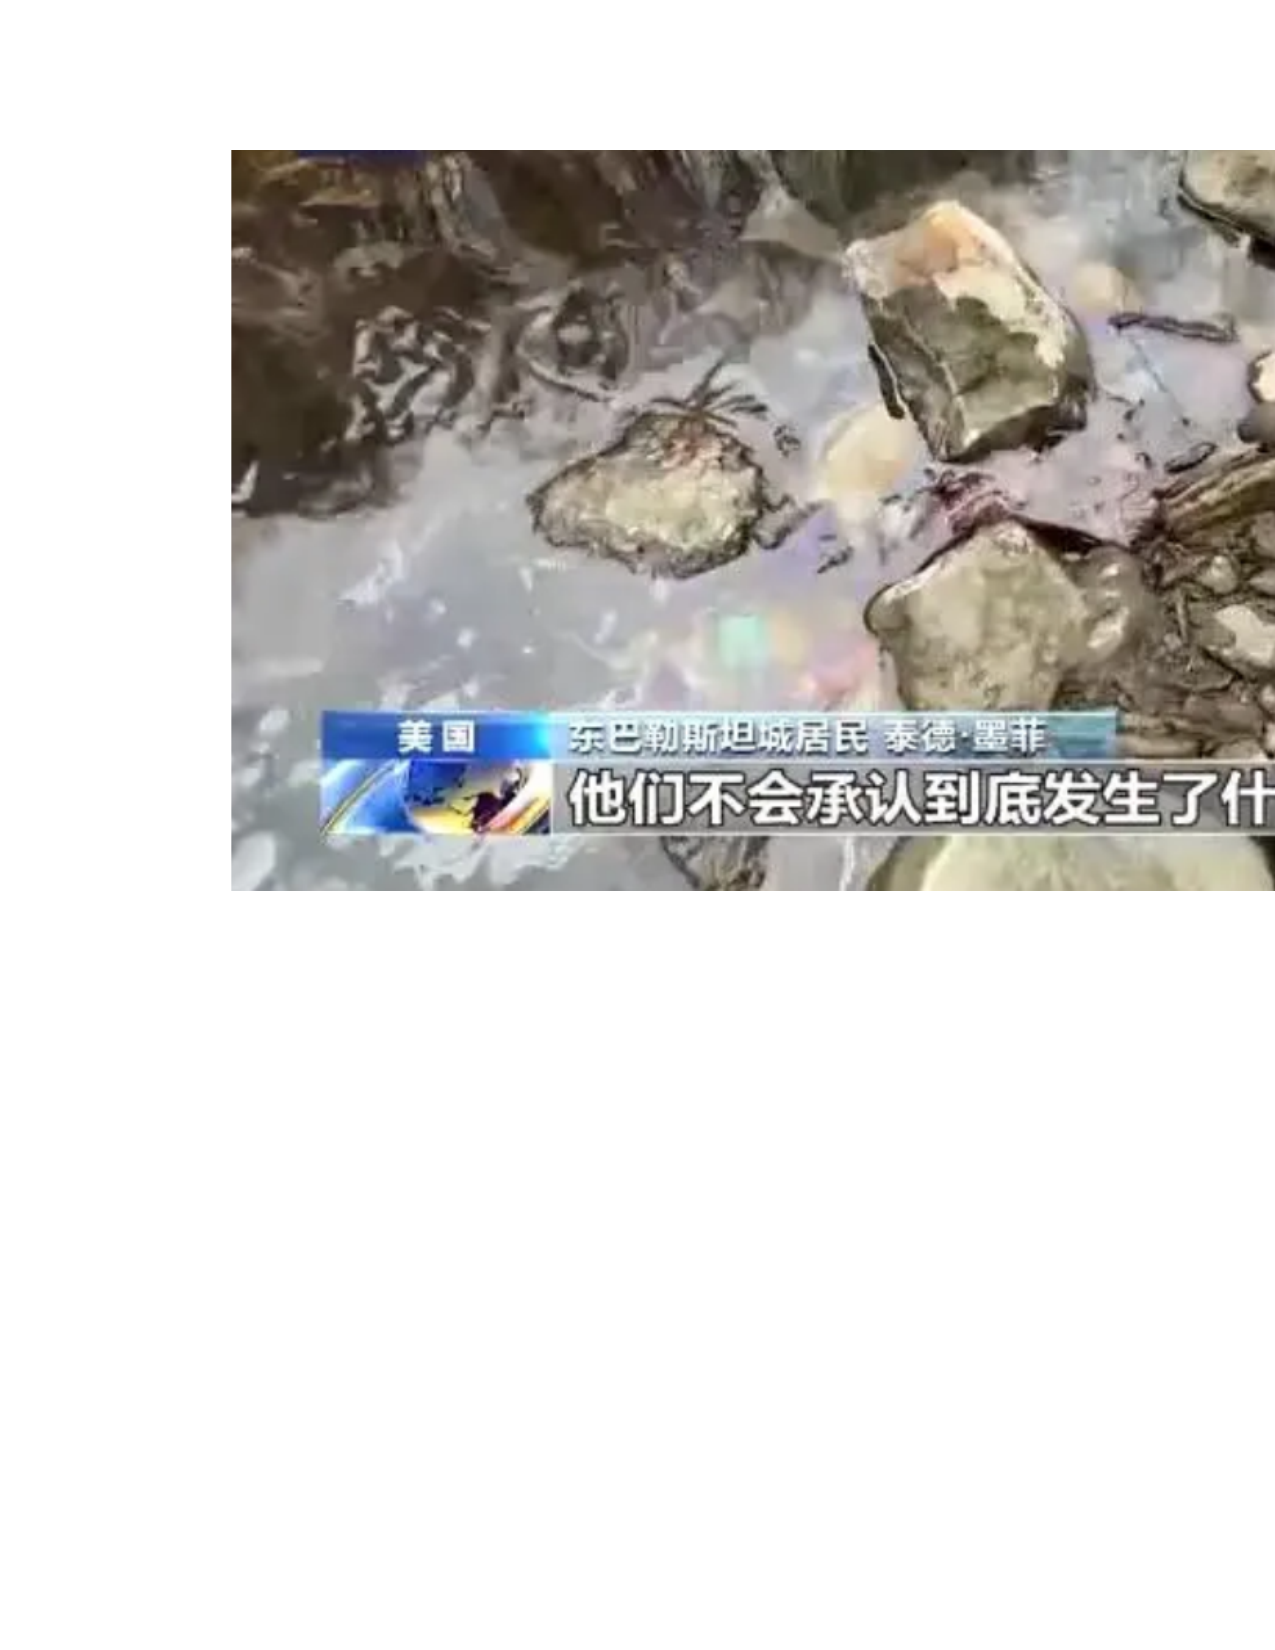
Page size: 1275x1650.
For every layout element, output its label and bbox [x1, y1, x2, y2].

picture [231, 150, 1275, 891]
